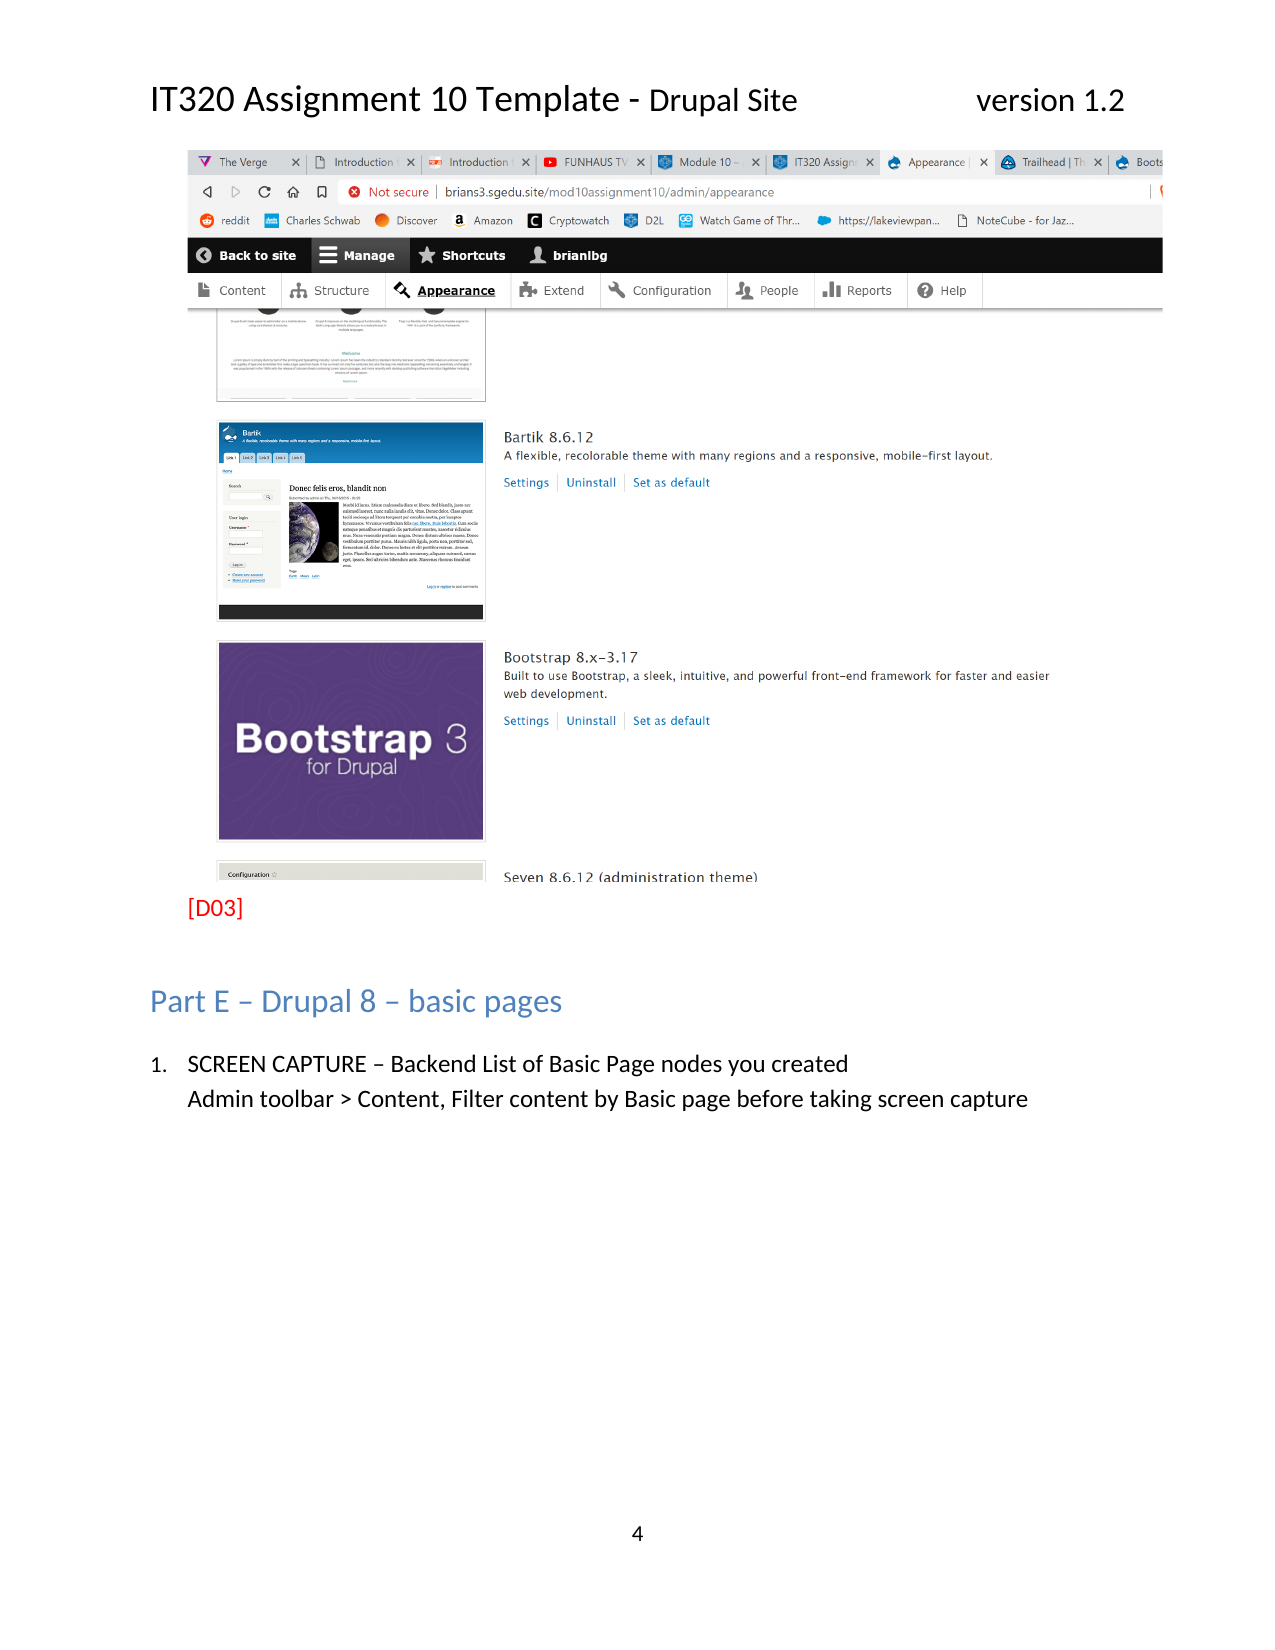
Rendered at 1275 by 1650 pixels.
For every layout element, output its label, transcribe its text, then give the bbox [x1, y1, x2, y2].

text Part E – Drupal 8 – basic pages [150, 980, 1125, 1021]
picture [187, 150, 1163, 882]
list SCREEN CAPTURE – Backend List of Basic Page nodes you created Admin toolbar > Content, Filter content by Basic page before taking screen capture [E01] [150, 1048, 1125, 1113]
